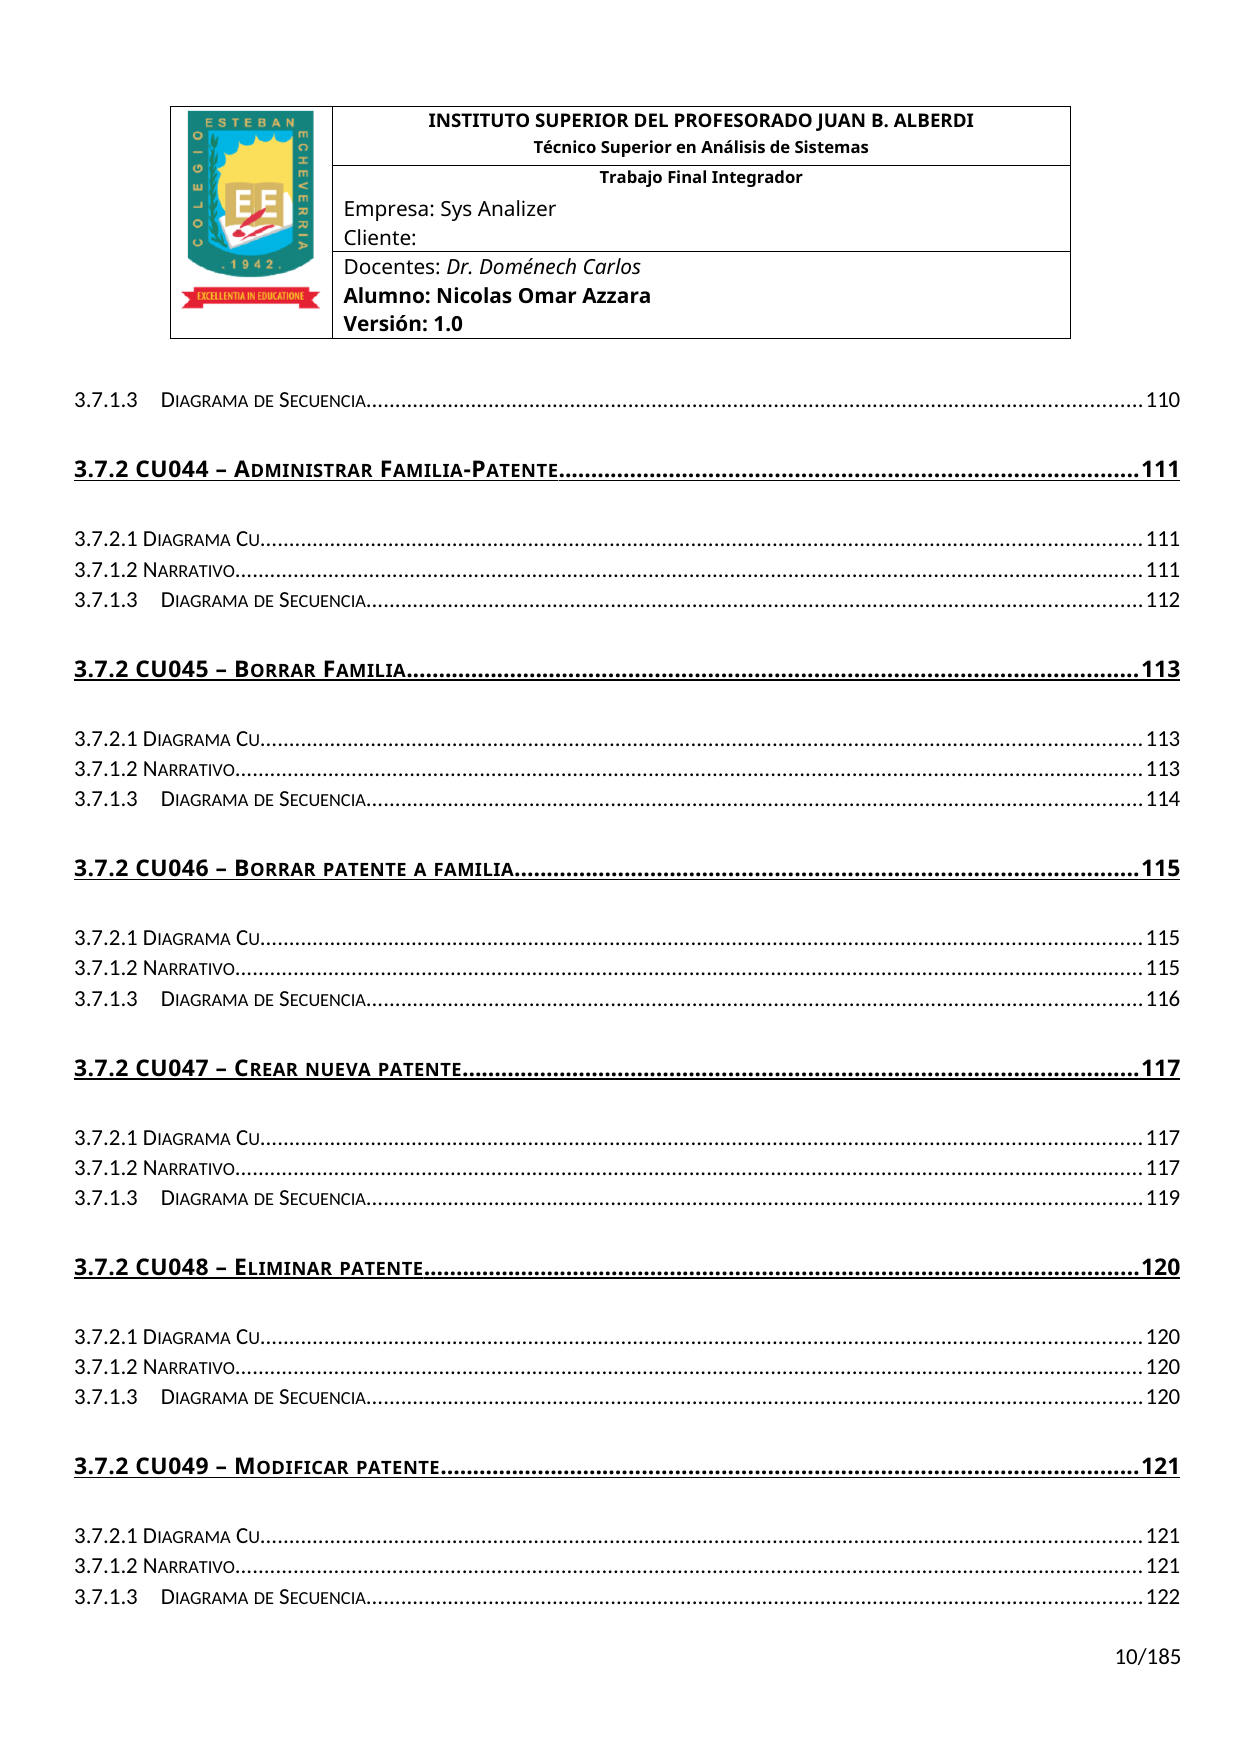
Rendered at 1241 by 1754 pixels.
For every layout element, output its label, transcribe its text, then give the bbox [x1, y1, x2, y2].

text 3.7.1.3 Diagrama de Secuencia 116 [74, 984, 1181, 1012]
text 3.7.1.2 Narrativo 111 [74, 555, 1181, 583]
text 3.7.2.1 Diagrama Cu 113 [74, 724, 1181, 752]
text 3.7.2.1 Diagrama Cu 111 [74, 524, 1181, 553]
picture [181, 107, 321, 322]
text 3.7.1.3 Diagrama de Secuencia 114 [74, 784, 1181, 812]
text 3.7.2 CU049 – Modificar patente 121 [74, 1450, 1181, 1481]
text 3.7.1.3 Diagrama de Secuencia 120 [74, 1382, 1181, 1411]
text 3.7.1.2 Narrativo 117 [74, 1153, 1181, 1181]
text 3.7.1.3 Diagrama de Secuencia 122 [74, 1582, 1181, 1610]
text 3.7.1.3 Diagrama de Secuencia 119 [74, 1183, 1181, 1211]
text 3.7.1.3 Diagrama de Secuencia 110 [74, 386, 1181, 414]
text 3.7.2.1 Diagrama Cu 121 [74, 1521, 1181, 1549]
text 3.7.2.1 Diagrama Cu 117 [74, 1123, 1181, 1151]
text 3.7.2.1 Diagrama Cu 115 [74, 923, 1181, 951]
text 3.7.2.1 Diagrama Cu 120 [74, 1322, 1181, 1350]
text 3.7.1.2 Narrativo 115 [74, 953, 1181, 982]
text 3.7.1.2 Narrativo 121 [74, 1552, 1181, 1580]
text 3.7.2 CU044 – Administrar Familia-Patente 111 [74, 453, 1181, 484]
text 3.7.2 CU045 – Borrar Familia 113 [74, 653, 1181, 684]
text 3.7.1.3 Diagrama de Secuencia 112 [74, 585, 1181, 613]
text 3.7.2 CU048 – Eliminar patente 120 [74, 1251, 1181, 1282]
text 3.7.2 CU047 – Crear nueva patente 117 [74, 1051, 1181, 1083]
text 3.7.1.2 Narrativo 113 [74, 754, 1181, 782]
text 3.7.1.2 Narrativo 120 [74, 1352, 1181, 1380]
text 3.7.2 CU046 – Borrar patente a familia 115 [74, 852, 1181, 883]
